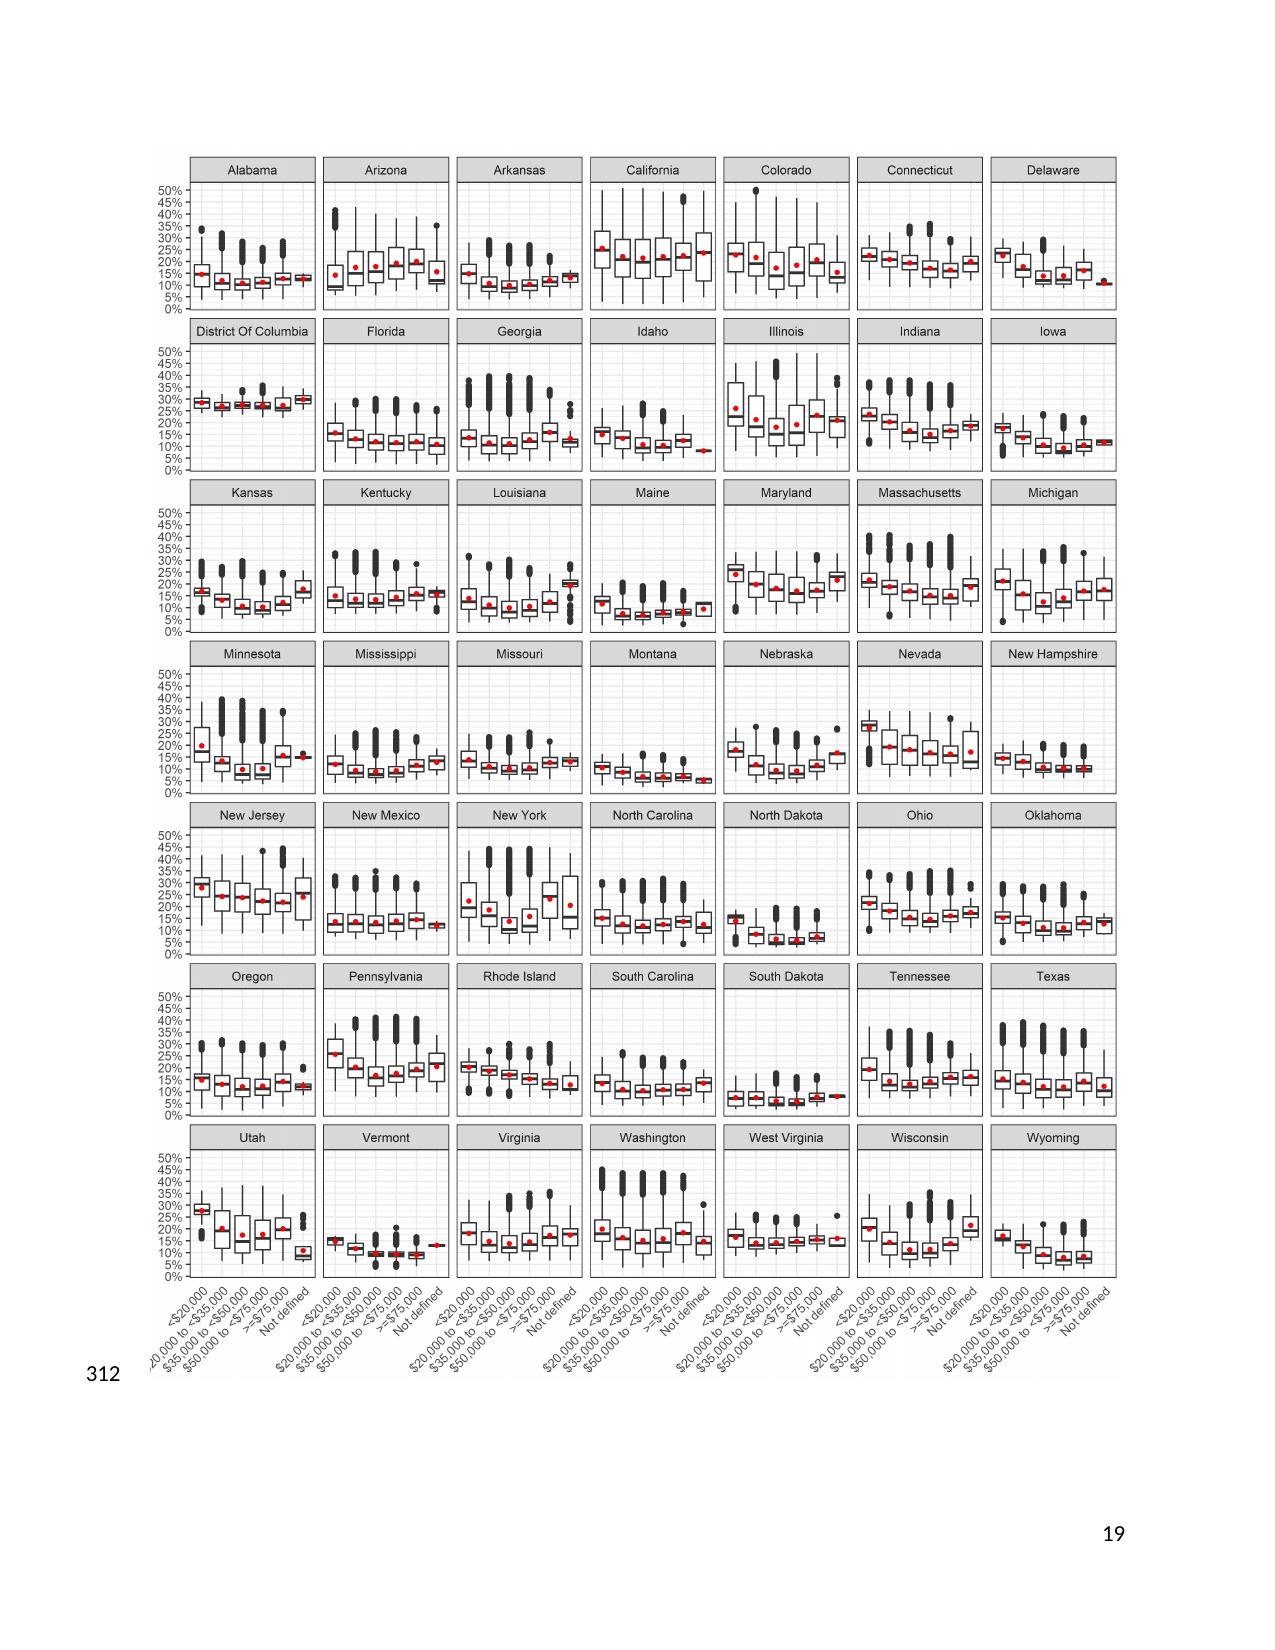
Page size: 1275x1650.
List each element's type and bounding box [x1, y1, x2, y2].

picture [150, 149, 1124, 1382]
